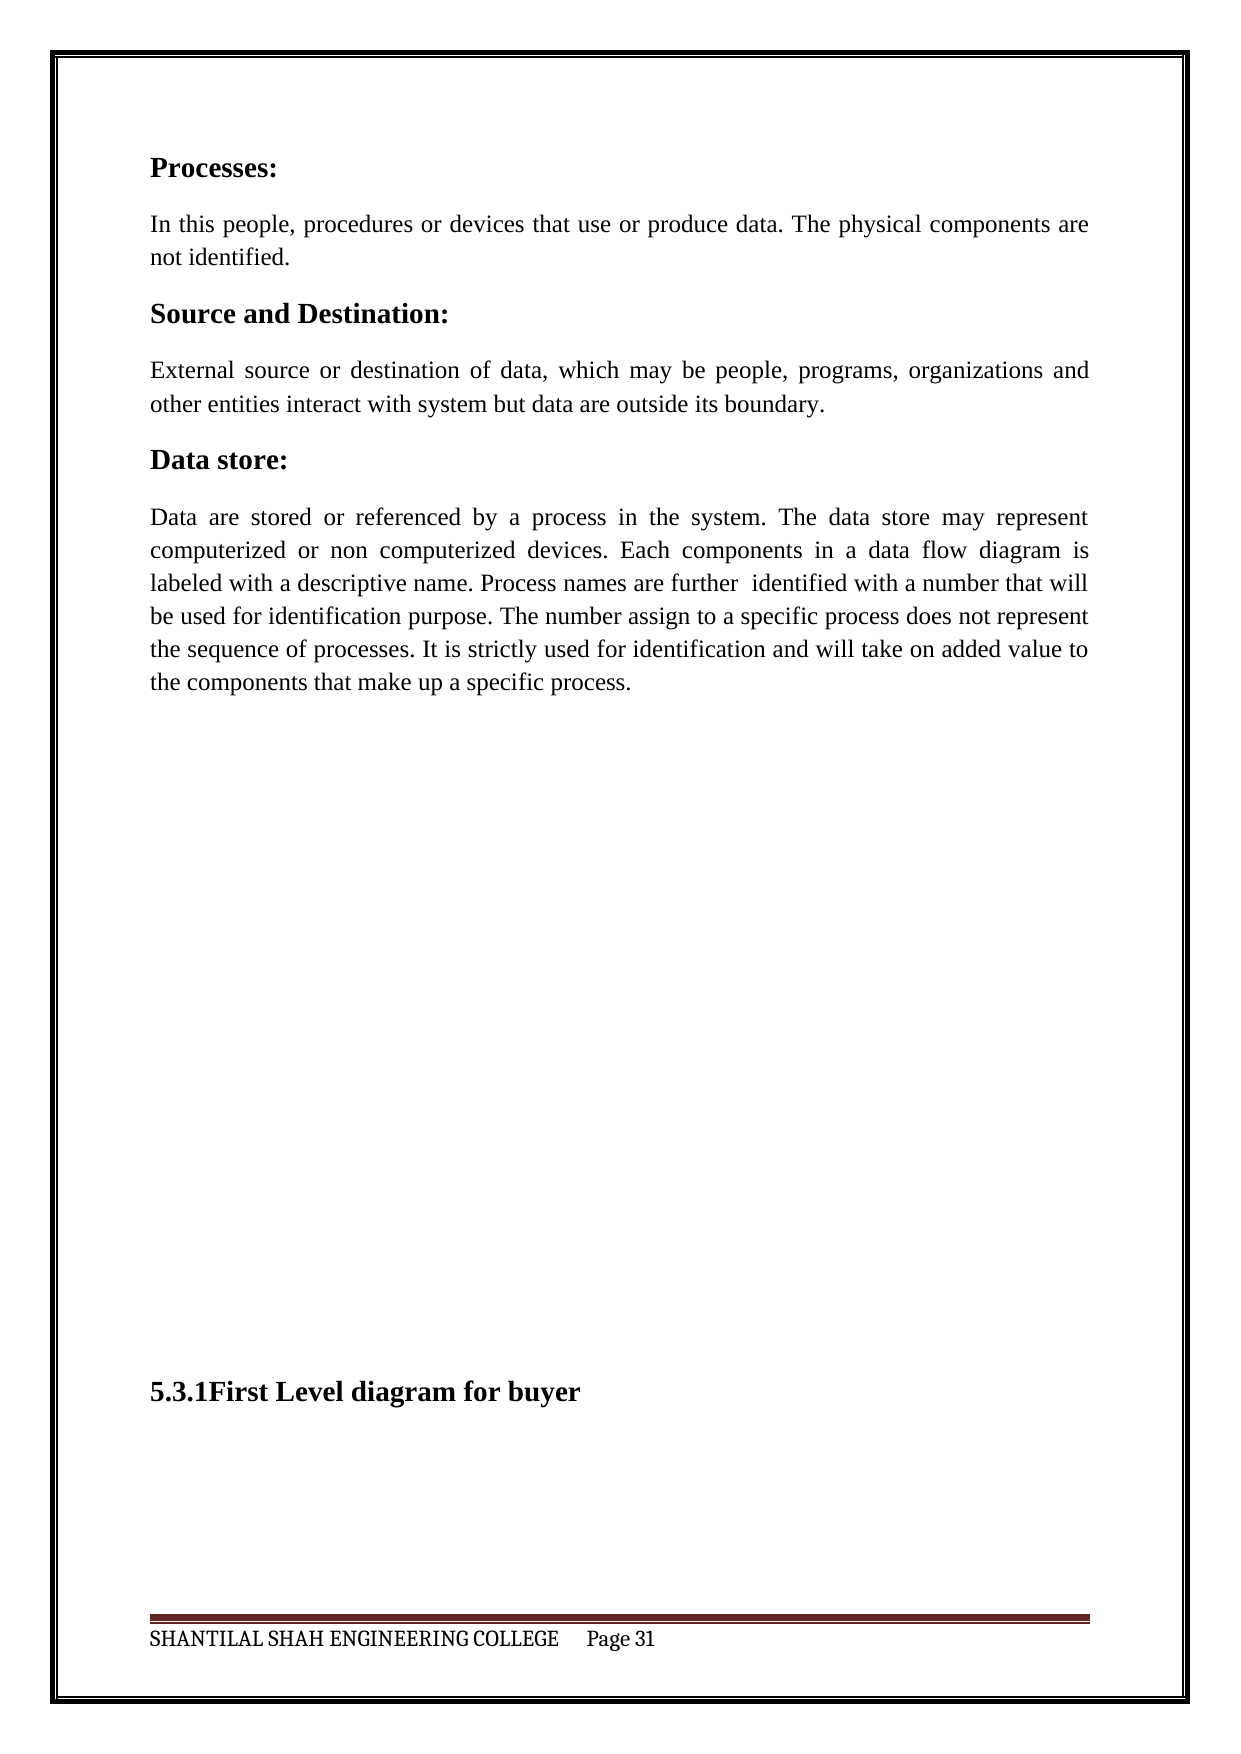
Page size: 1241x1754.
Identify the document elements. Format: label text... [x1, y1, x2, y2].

text Data store: [150, 442, 1090, 476]
text In this people, procedures or devices that use or produce data. The physical components are not identified. [150, 209, 1090, 271]
text Data are stored or referenced by a process in the system. The data store may represent computerized or non computerized devices. Each components in a data flow diagram is labeled with a descriptive name. Process names are further identified with a number that will be used for identification purpose. The number assign to a specific process does not represent the sequence of processes. It is strictly used for identification and will take on added value to the components that make up a specific process. [150, 502, 1090, 696]
text Processes: [150, 150, 1090, 183]
text Source and Destination: [150, 296, 1090, 330]
text External source or destination of data, which may be people, programs, organizations and other entities interact with system but data are outside its boundary. [150, 356, 1090, 417]
text 5.3.1First Level diagram for buyer [150, 1374, 1090, 1407]
